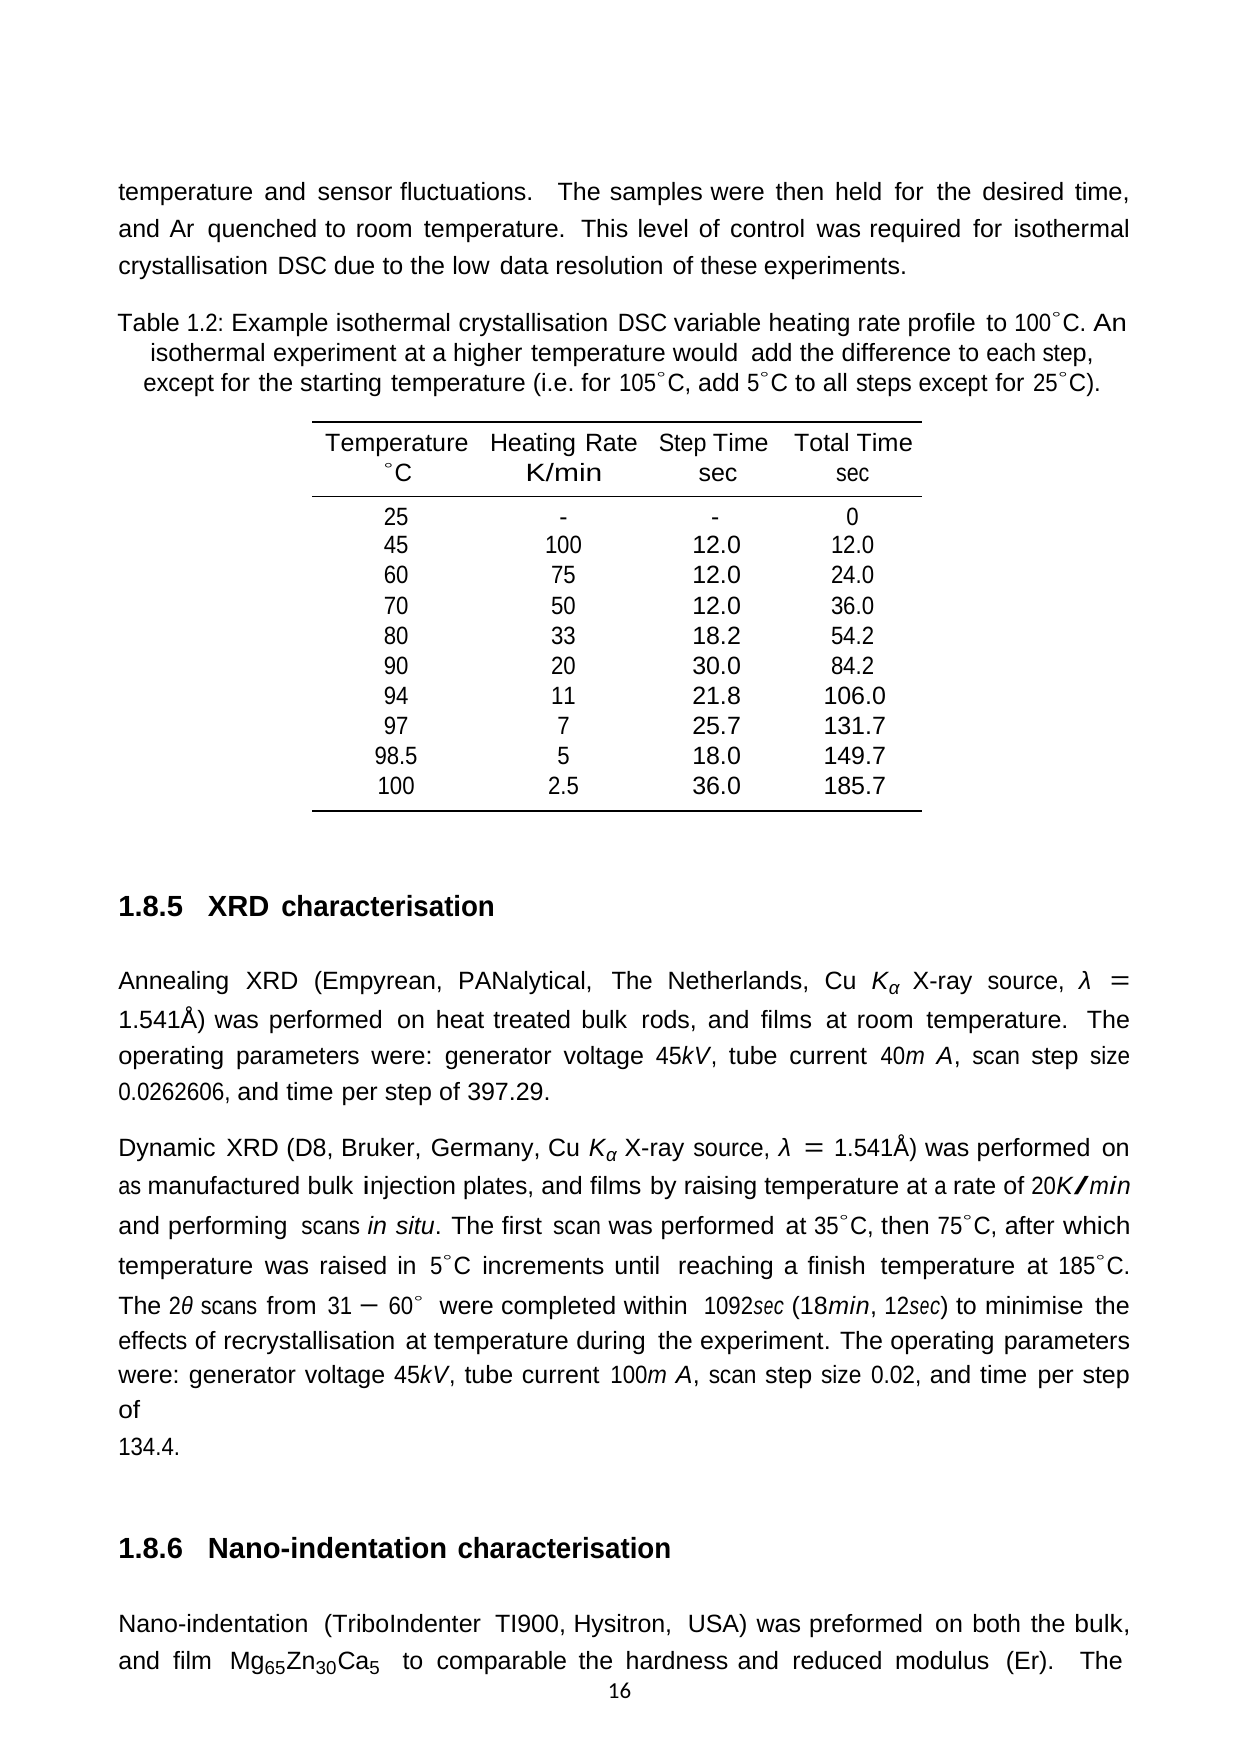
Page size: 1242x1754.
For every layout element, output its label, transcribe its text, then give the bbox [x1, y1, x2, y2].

table_header 0 [779, 497, 922, 532]
text ◦C K/min sec sec [377, 456, 876, 487]
table_cell 106.0 [779, 683, 922, 713]
table_cell 36.0 [636, 773, 779, 810]
text Table 1.2: Example isothermal crystallisation DSC variable heating rate profile to 100◦C. An isothermal experiment at a higher temperature would add the difference to each step, except for the starting temperature (i.e. for 105◦C, add 5◦C to all steps except for 25◦C). [116, 307, 1128, 397]
table_cell 2.5 [480, 773, 636, 810]
table_cell 185.7 [779, 773, 922, 810]
table_cell 25.7 [636, 713, 779, 743]
table_cell 97 [312, 713, 480, 743]
table_header - [636, 497, 779, 532]
table_cell 18.0 [636, 743, 779, 773]
text 1.8.6 Nano-indentation characterisation [118, 1531, 683, 1565]
table_cell 36.0 [779, 593, 922, 622]
text Temperature Heating Rate Step Time Total Time [321, 428, 917, 456]
table_cell 100 [312, 773, 480, 810]
table_cell 54.2 [779, 623, 922, 653]
table_cell 45 [312, 532, 480, 562]
table_cell 21.8 [636, 683, 779, 713]
text Dynamic XRD (D8, Bruker, Germany, Cu Kα X-ray source, λ = 1.541Å) was performed on as manufactured bulk injection plates, and films by raising temperature at a rate of 20K/min and performing scans in situ. The first scan was performed at 35◦C, then 75◦C, after which temperature was raised in 5◦C increments until reaching a finish temperature at 185◦C. The 2θ scans from 31 − 60◦ were completed within 1092sec (18min, 12sec) to minimise the effects of recrystallisation at temperature during the experiment. The operating parameters were: generator voltage 45kV, tube current 100m A, scan step size 0.02, and time per step of [118, 1132, 1131, 1424]
text 134.4. [118, 1432, 188, 1461]
table_header 25 [312, 497, 480, 532]
table_header - [480, 497, 636, 532]
text temperature and sensor fluctuations. The samples were then held for the desired time, and Ar quenched to room temperature. This level of control was required for isothermal crystallisation DSC due to the low data resolution of these experiments. [118, 177, 1130, 280]
table_cell 90 [312, 653, 480, 683]
table_cell 149.7 [779, 743, 922, 773]
table_cell 12.0 [779, 532, 922, 562]
table_cell 84.2 [779, 653, 922, 683]
table_cell 12.0 [636, 593, 779, 622]
table_cell 50 [480, 593, 636, 622]
table_cell 24.0 [779, 562, 922, 592]
table_cell 30.0 [636, 653, 779, 683]
table_cell 18.2 [636, 623, 779, 653]
table_cell 75 [480, 562, 636, 592]
table_cell 94 [312, 683, 480, 713]
text Annealing XRD (Empyrean, PANalytical, The Netherlands, Cu Kα X-ray source, λ = 1.541Å) was performed on heat treated bulk rods, and films at room temperature. The operating parameters were: generator voltage 45kV, tube current 40m A, scan step size 0.0262606, and time per step of 397.29. [118, 965, 1130, 1106]
table_cell 11 [480, 683, 636, 713]
table_cell 60 [312, 562, 480, 592]
table_cell 20 [480, 653, 636, 683]
text 1.8.5 XRD characterisation [118, 889, 506, 922]
table_cell 100 [480, 532, 636, 562]
table_cell 131.7 [779, 713, 922, 743]
text Nano-indentation (TriboIndenter TI900, Hysitron, USA) was preformed on both the bulk, and film Mg65Zn30Ca5 to comparable the hardness and reduced modulus (Er). The [118, 1609, 1130, 1678]
table_cell 12.0 [636, 532, 779, 562]
table_cell 7 [480, 713, 636, 743]
table_cell 80 [312, 623, 480, 653]
table_cell 33 [480, 623, 636, 653]
table_cell 5 [480, 743, 636, 773]
table_cell 70 [312, 593, 480, 622]
table_cell 98.5 [312, 743, 480, 773]
table_cell 12.0 [636, 562, 779, 592]
